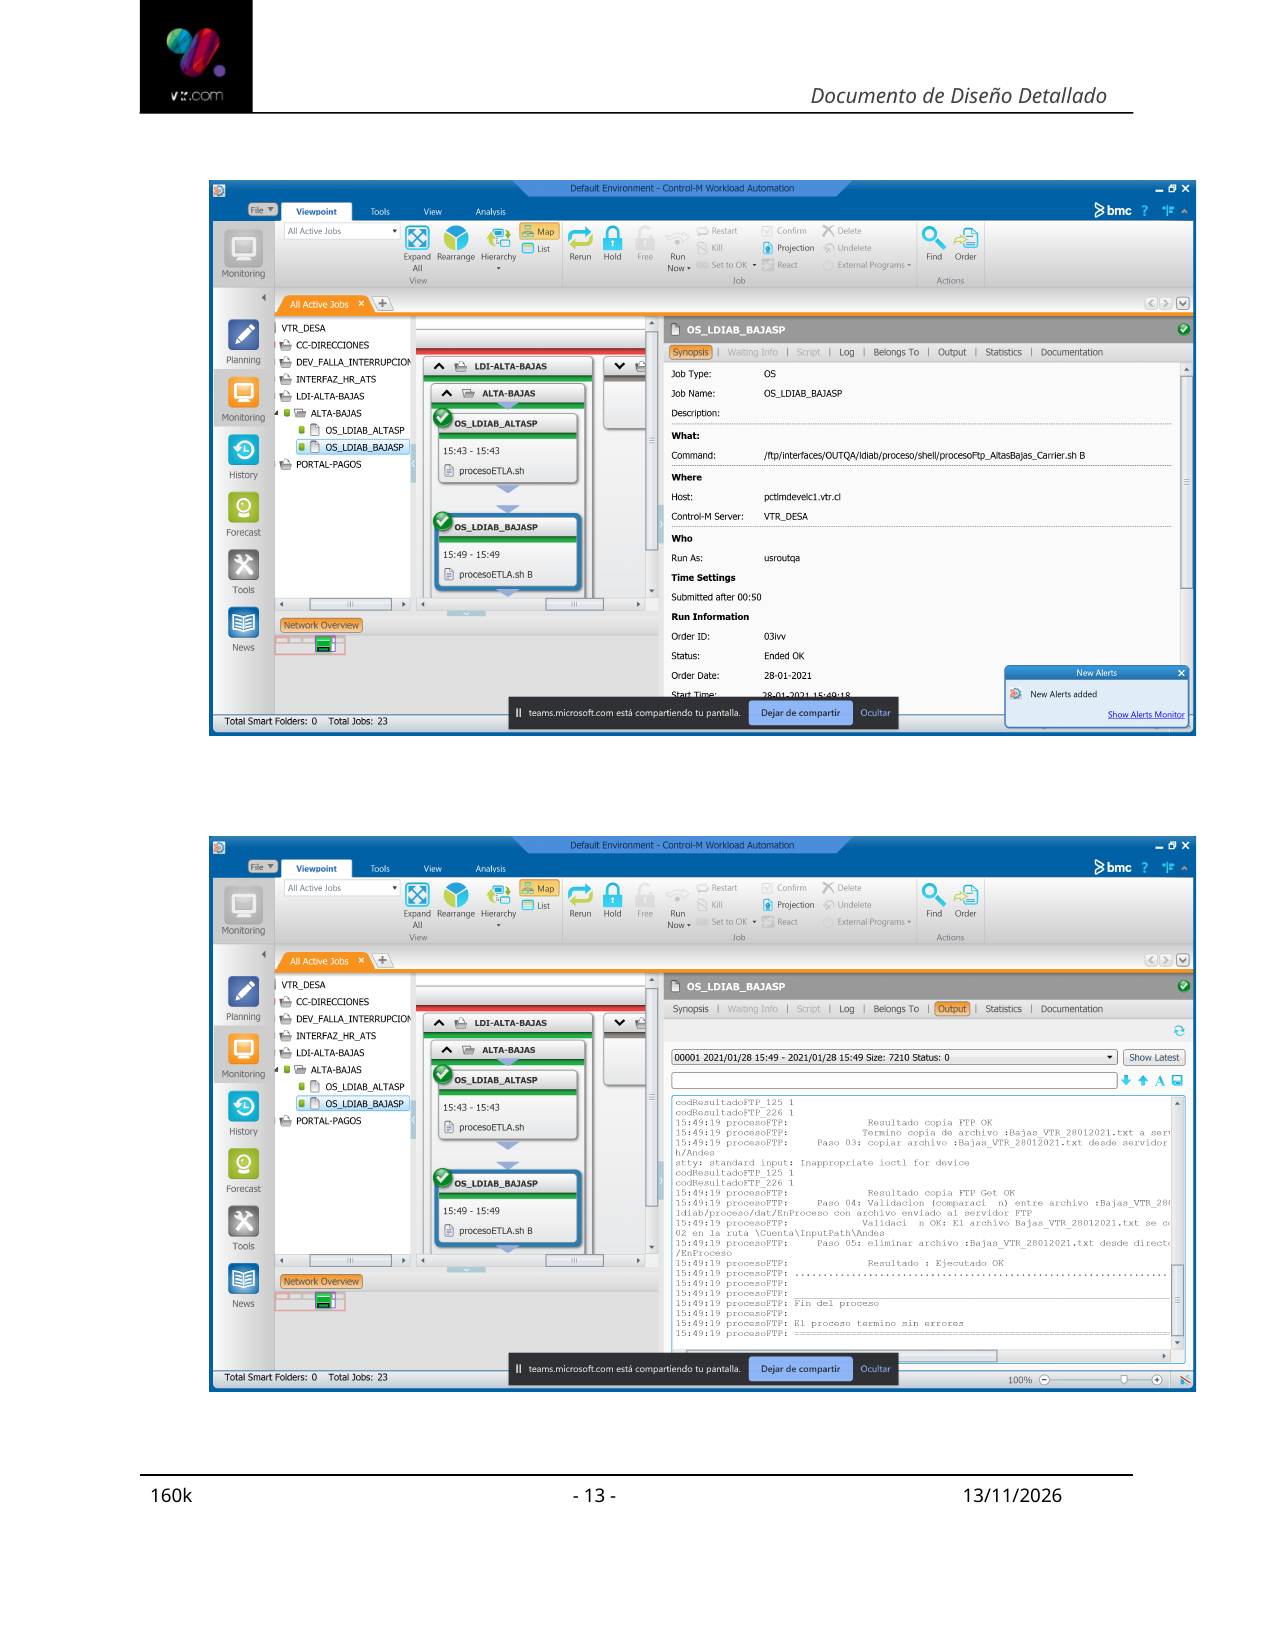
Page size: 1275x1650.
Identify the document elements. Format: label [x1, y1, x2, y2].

picture [209, 836, 1197, 1392]
picture [209, 180, 1197, 736]
picture [166, 28, 226, 101]
